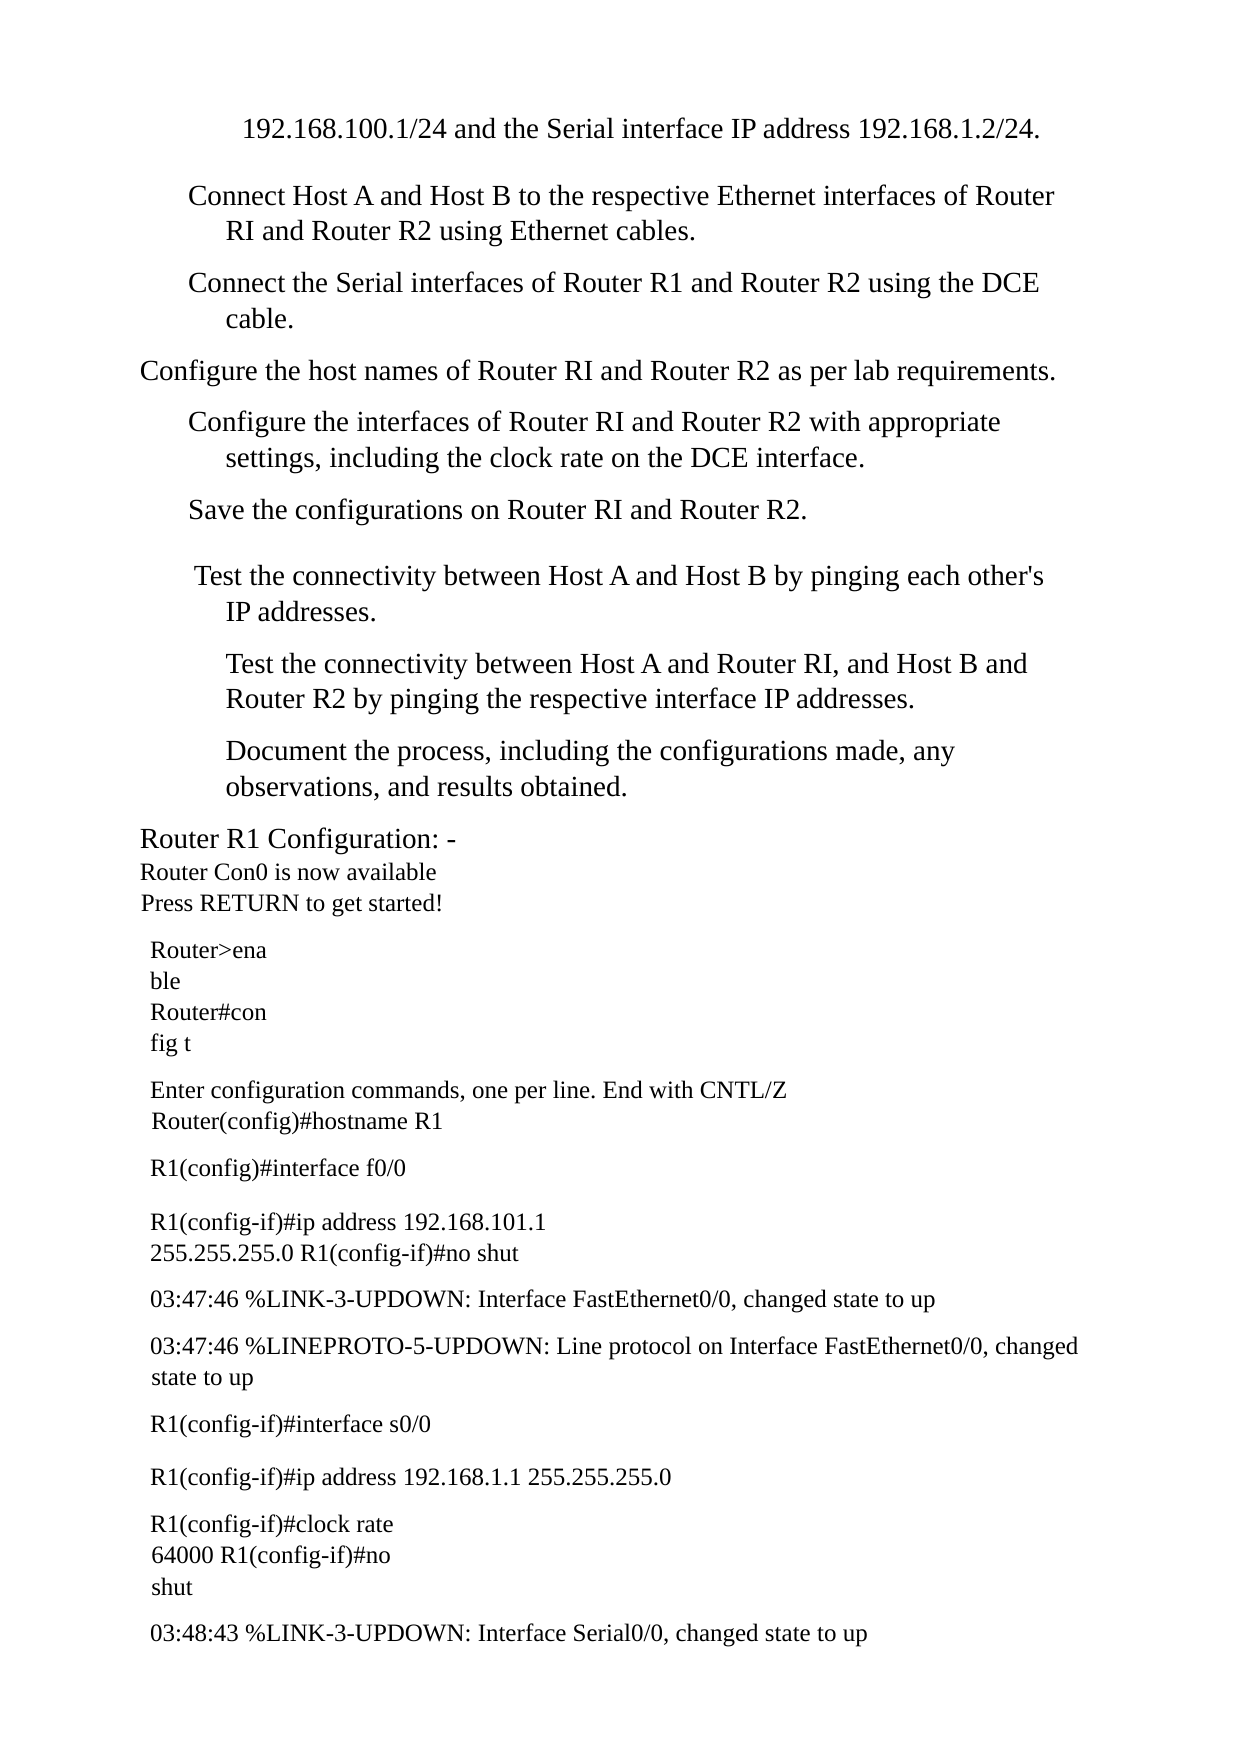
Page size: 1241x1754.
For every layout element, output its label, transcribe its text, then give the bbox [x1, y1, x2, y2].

text Router#con [150, 997, 1106, 1026]
text R1(config-if)#interface s0/0 [150, 1409, 1106, 1438]
text fig t [150, 1028, 1106, 1057]
text Configure the interfaces of Router RI and Router R2 with appropriate settings, including the clock rate on the DCE interface. [188, 404, 1004, 473]
text R1(config)#interface f0/0 [150, 1153, 1106, 1182]
text R1(config-if)#ip address 192.168.101.1 [150, 1207, 1106, 1235]
text Test the connectivity between Host A and Router RI, and Host B and Router R2 by pinging the respective interface IP addresses. [188, 646, 1066, 715]
text Router>ena [150, 935, 1106, 963]
text Connect Host A and Host B to the respective Ethernet interfaces of Router RI and Router R2 using Ethernet cables. [188, 178, 1066, 247]
text Configure the host names of Router RI and Router R2 as per lab requirements. [139, 353, 1066, 386]
text ble [150, 966, 1106, 995]
text 03:48:43 %LINK-3-UPDOWN: Interface Serial0/0, changed state to up [150, 1618, 1106, 1647]
text 255.255.255.0 R1(config-if)#no shut [150, 1238, 1106, 1267]
text Document the process, including the configurations made, any observations, and results obtained. [188, 733, 967, 802]
text Connect the Serial interfaces of Router R1 and Router R2 using the DCE cable. [188, 265, 1066, 334]
text Save the configurations on Router RI and Router R2. [188, 492, 1066, 525]
text 192.168.100.1/24 and the Serial interface IP address 192.168.1.2/24. [119, 111, 1041, 144]
text R1(config-if)#ip address 192.168.1.1 255.255.255.0 [150, 1462, 1106, 1491]
text Test the connectivity between Host A and Host B by pinging each other's IP addresses. [188, 558, 1066, 628]
text 03:47:46 %LINK-3-UPDOWN: Interface FastEthernet0/0, changed state to up [150, 1284, 1106, 1313]
text Router Con0 is now available Press RETURN to get started! [139, 857, 493, 917]
text R1(config-if)#clock rate 64000 R1(config-if)#no shut [150, 1509, 433, 1600]
text Enter configuration commands, one per line. End with CNTL/Z Router(config)#hostname R1 [150, 1075, 1044, 1135]
text 03:47:46 %LINEPROTO-5-UPDOWN: Line protocol on Interface FastEthernet0/0, changed state to up [150, 1331, 1106, 1391]
text Router R1 Configuration: - [139, 821, 1128, 854]
